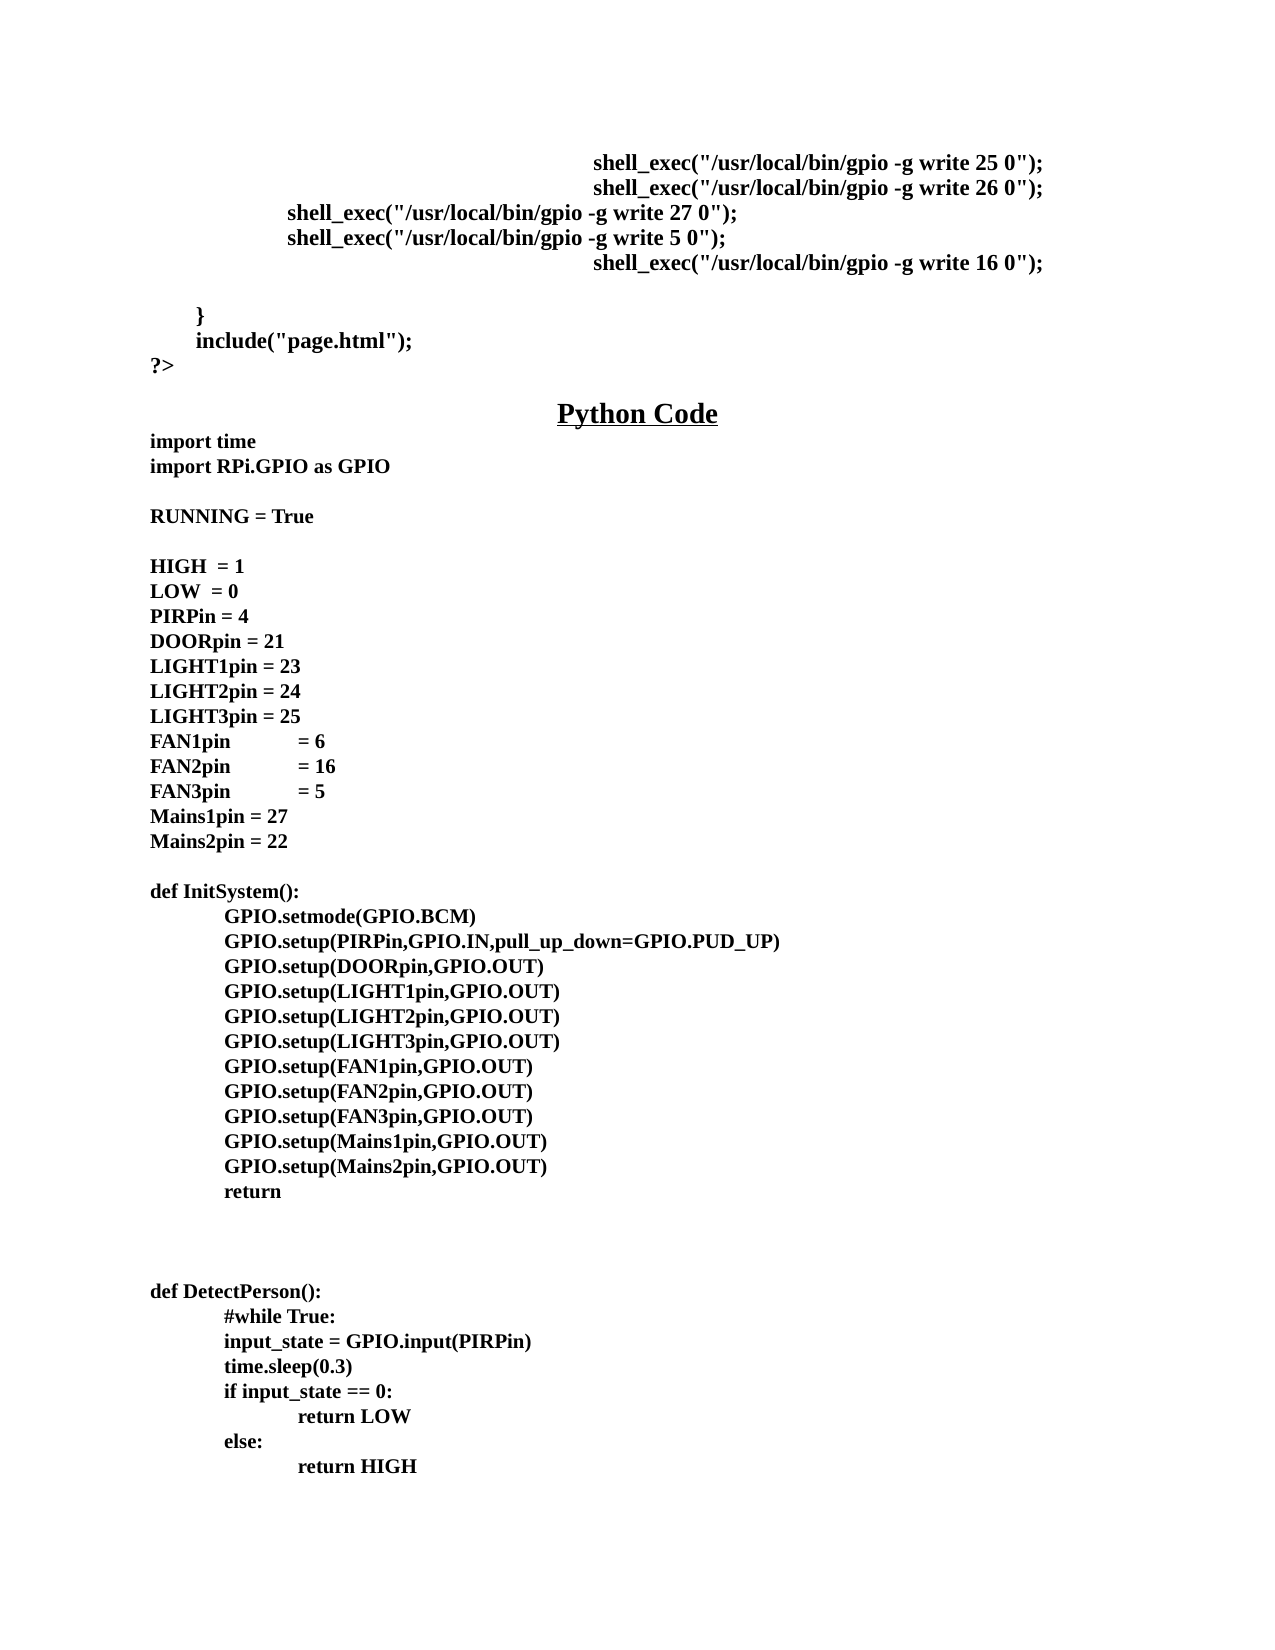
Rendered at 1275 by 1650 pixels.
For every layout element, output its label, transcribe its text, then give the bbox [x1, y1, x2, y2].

text GPIO.setup(Mains2pin,GPIO.OUT) [150, 1153, 1125, 1178]
text GPIO.setup(FAN3pin,GPIO.OUT) [150, 1103, 1125, 1128]
text FAN2pin = 16 [150, 753, 1125, 778]
text time.sleep(0.3) [150, 1353, 1125, 1378]
text shell_exec("/usr/local/bin/gpio -g write 5 0"); [150, 225, 1125, 250]
text FAN3pin = 5 [150, 778, 1125, 803]
text LIGHT2pin = 24 [150, 678, 1125, 703]
text GPIO.setup(DOORpin,GPIO.OUT) [150, 953, 1125, 978]
text Mains2pin = 22 [150, 828, 1125, 853]
text return LOW [150, 1403, 1125, 1428]
text GPIO.setup(Mains1pin,GPIO.OUT) [150, 1128, 1125, 1153]
text GPIO.setup(FAN2pin,GPIO.OUT) [150, 1078, 1125, 1103]
text LOW = 0 [150, 578, 1125, 603]
text FAN1pin = 6 [150, 728, 1125, 753]
text shell_exec("/usr/local/bin/gpio -g write 26 0"); [150, 175, 1125, 200]
text shell_exec("/usr/local/bin/gpio -g write 25 0"); [150, 150, 1125, 175]
text Python Code [150, 403, 1125, 428]
text def InitSystem(): [150, 878, 1125, 903]
text HIGH = 1 [150, 553, 1125, 578]
text GPIO.setup(LIGHT3pin,GPIO.OUT) [150, 1028, 1125, 1053]
text import time [150, 428, 1125, 453]
text GPIO.setup(LIGHT1pin,GPIO.OUT) [150, 978, 1125, 1003]
text RUNNING = True [150, 503, 1125, 528]
text PIRPin = 4 [150, 603, 1125, 628]
text input_state = GPIO.input(PIRPin) [150, 1328, 1125, 1353]
text #while True: [150, 1303, 1125, 1328]
text } [150, 303, 1125, 328]
text return HIGH [150, 1453, 1125, 1478]
text import RPi.GPIO as GPIO [150, 453, 1125, 478]
text shell_exec("/usr/local/bin/gpio -g write 16 0"); [150, 250, 1125, 275]
text def DetectPerson(): [150, 1278, 1125, 1303]
text if input_state == 0: [150, 1378, 1125, 1403]
text LIGHT3pin = 25 [150, 703, 1125, 728]
text Mains1pin = 27 [150, 803, 1125, 828]
text return [150, 1178, 1125, 1203]
text DOORpin = 21 [150, 628, 1125, 653]
text include("page.html"); [150, 328, 1125, 353]
text else: [150, 1428, 1125, 1453]
text shell_exec("/usr/local/bin/gpio -g write 27 0"); [150, 200, 1125, 225]
text GPIO.setup(PIRPin,GPIO.IN,pull_up_down=GPIO.PUD_UP) [150, 928, 1125, 953]
text LIGHT1pin = 23 [150, 653, 1125, 678]
text GPIO.setmode(GPIO.BCM) [150, 903, 1125, 928]
text GPIO.setup(FAN1pin,GPIO.OUT) [150, 1053, 1125, 1078]
text ?> [150, 353, 1125, 378]
text GPIO.setup(LIGHT2pin,GPIO.OUT) [150, 1003, 1125, 1028]
